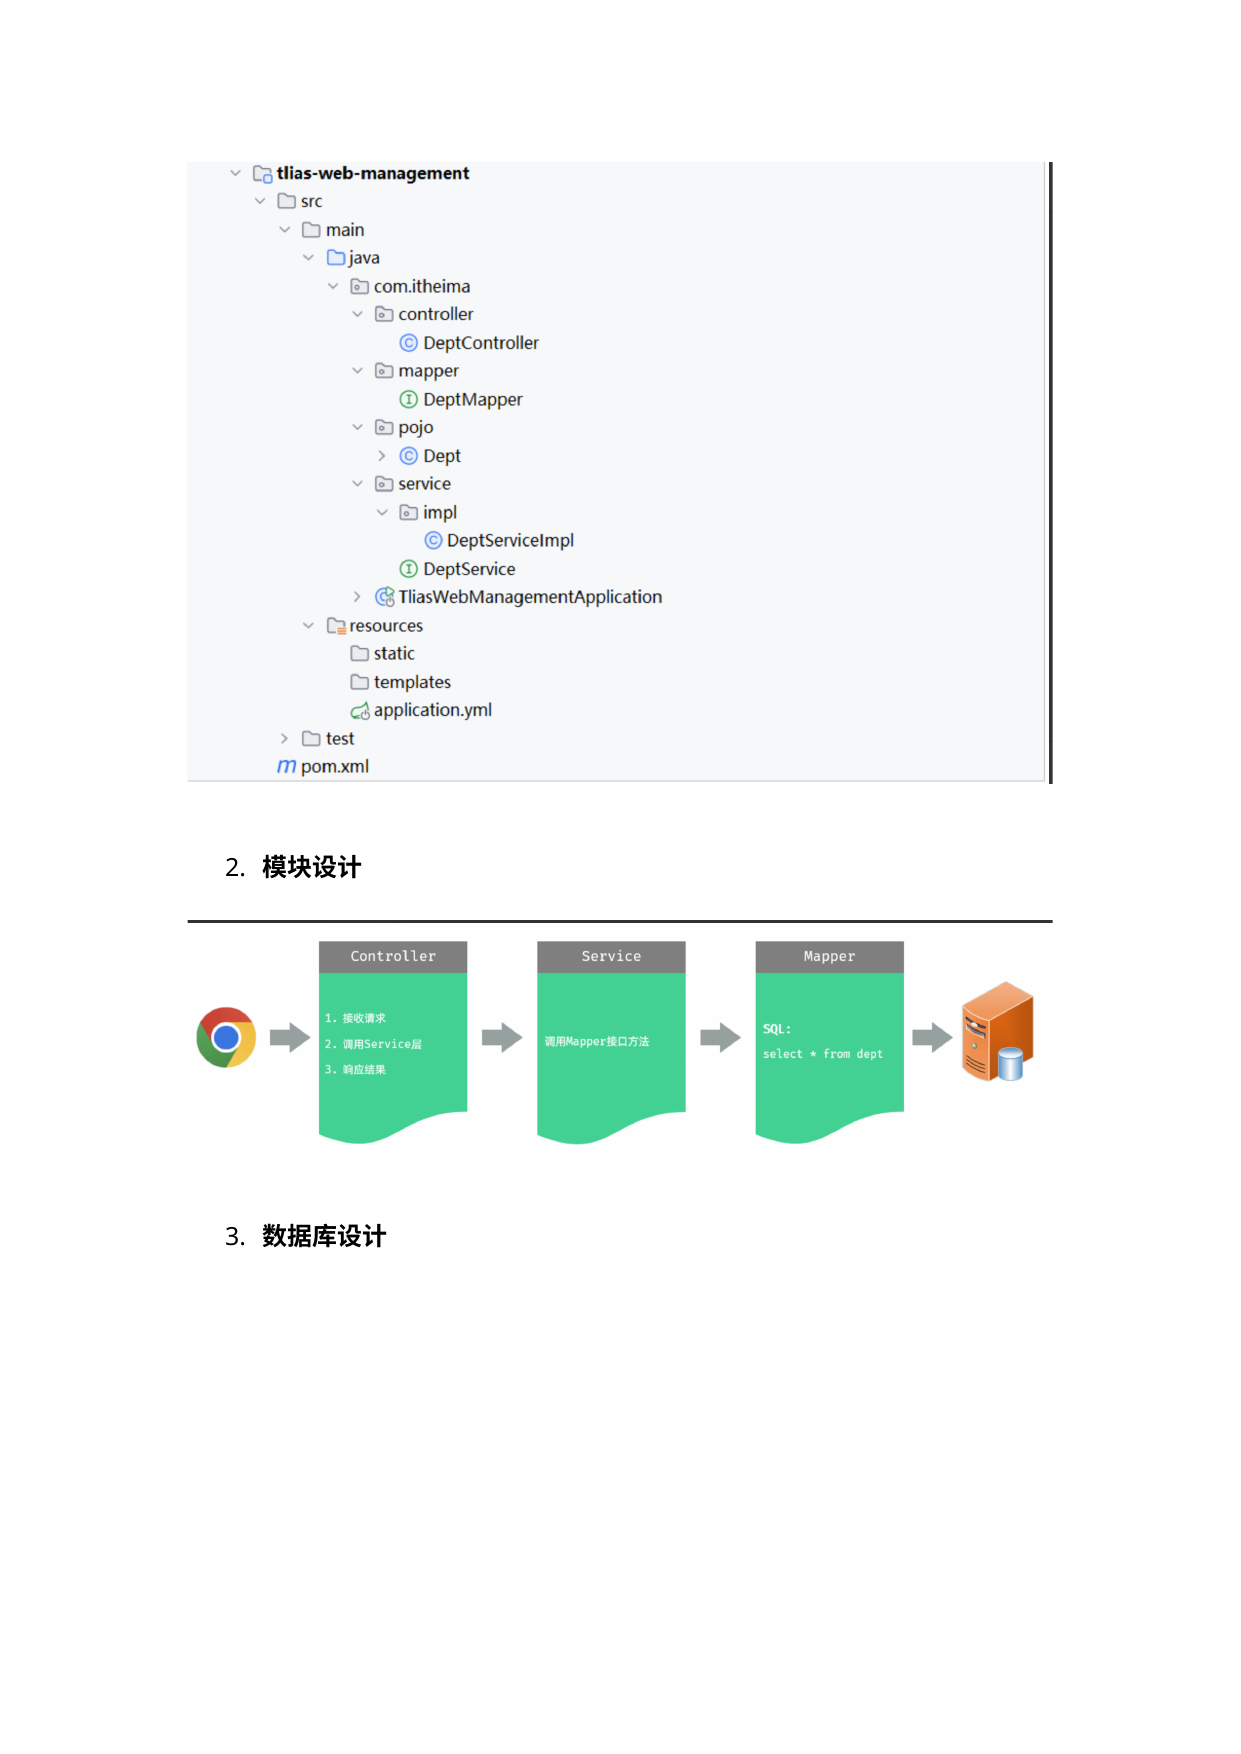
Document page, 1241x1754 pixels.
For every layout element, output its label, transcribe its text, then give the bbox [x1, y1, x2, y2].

list ‌数据库设计‌ [225, 1202, 1053, 1267]
picture [187, 920, 1053, 1155]
picture [187, 162, 1053, 784]
list ‌模块设计‌ [225, 833, 1053, 898]
